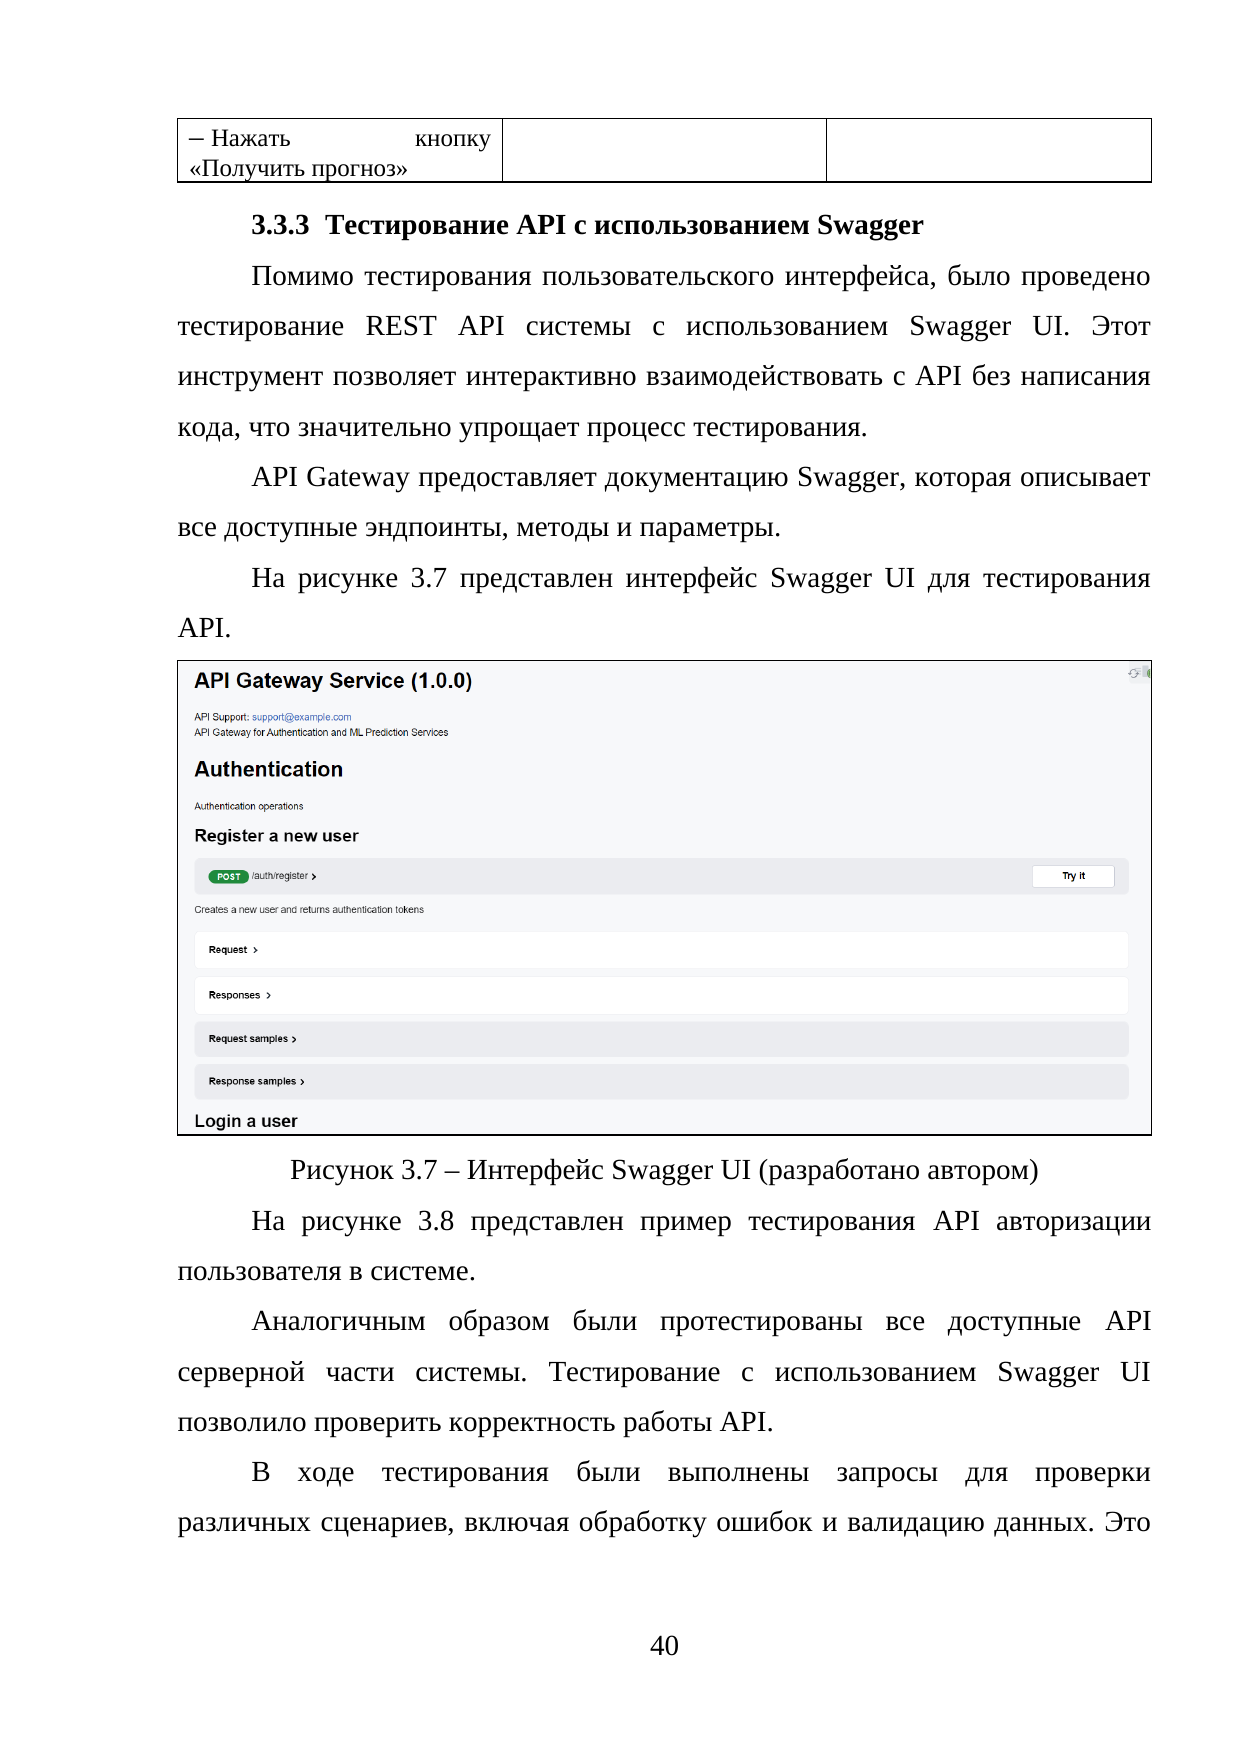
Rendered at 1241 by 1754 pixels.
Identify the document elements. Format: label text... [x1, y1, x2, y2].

picture [178, 661, 1151, 1134]
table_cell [503, 119, 826, 181]
text Рисунок 3.7 – Интерфейс Swagger UI (разработано автором) [177, 1152, 1152, 1186]
text На рисунке 3.7 представлен интерфейс Swagger UI для тестирования API. [177, 560, 1152, 643]
text Помимо тестирования пользовательского интерфейса, было проведено тестирование REST API системы с использованием Swagger UI. Этот инструмент позволяет интерактивно взаимодействовать с API без написания кода, что значительно упрощает процесс тестирования. [177, 258, 1152, 442]
text Тестирование API с использованием Swagger [177, 207, 1152, 241]
text На рисунке 3.8 представлен пример тестирования API авторизации пользователя в системе. [177, 1203, 1152, 1287]
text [177, 1454, 1152, 1538]
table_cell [178, 119, 502, 181]
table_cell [827, 119, 1151, 181]
text Аналогичным образом были протестированы все доступные API серверной части системы. Тестирование с использованием Swagger UI позволило проверить корректность работы API. [177, 1303, 1152, 1437]
text API Gateway предоставляет документацию Swagger, которая описывает все доступные эндпоинты, методы и параметры. [177, 459, 1152, 543]
